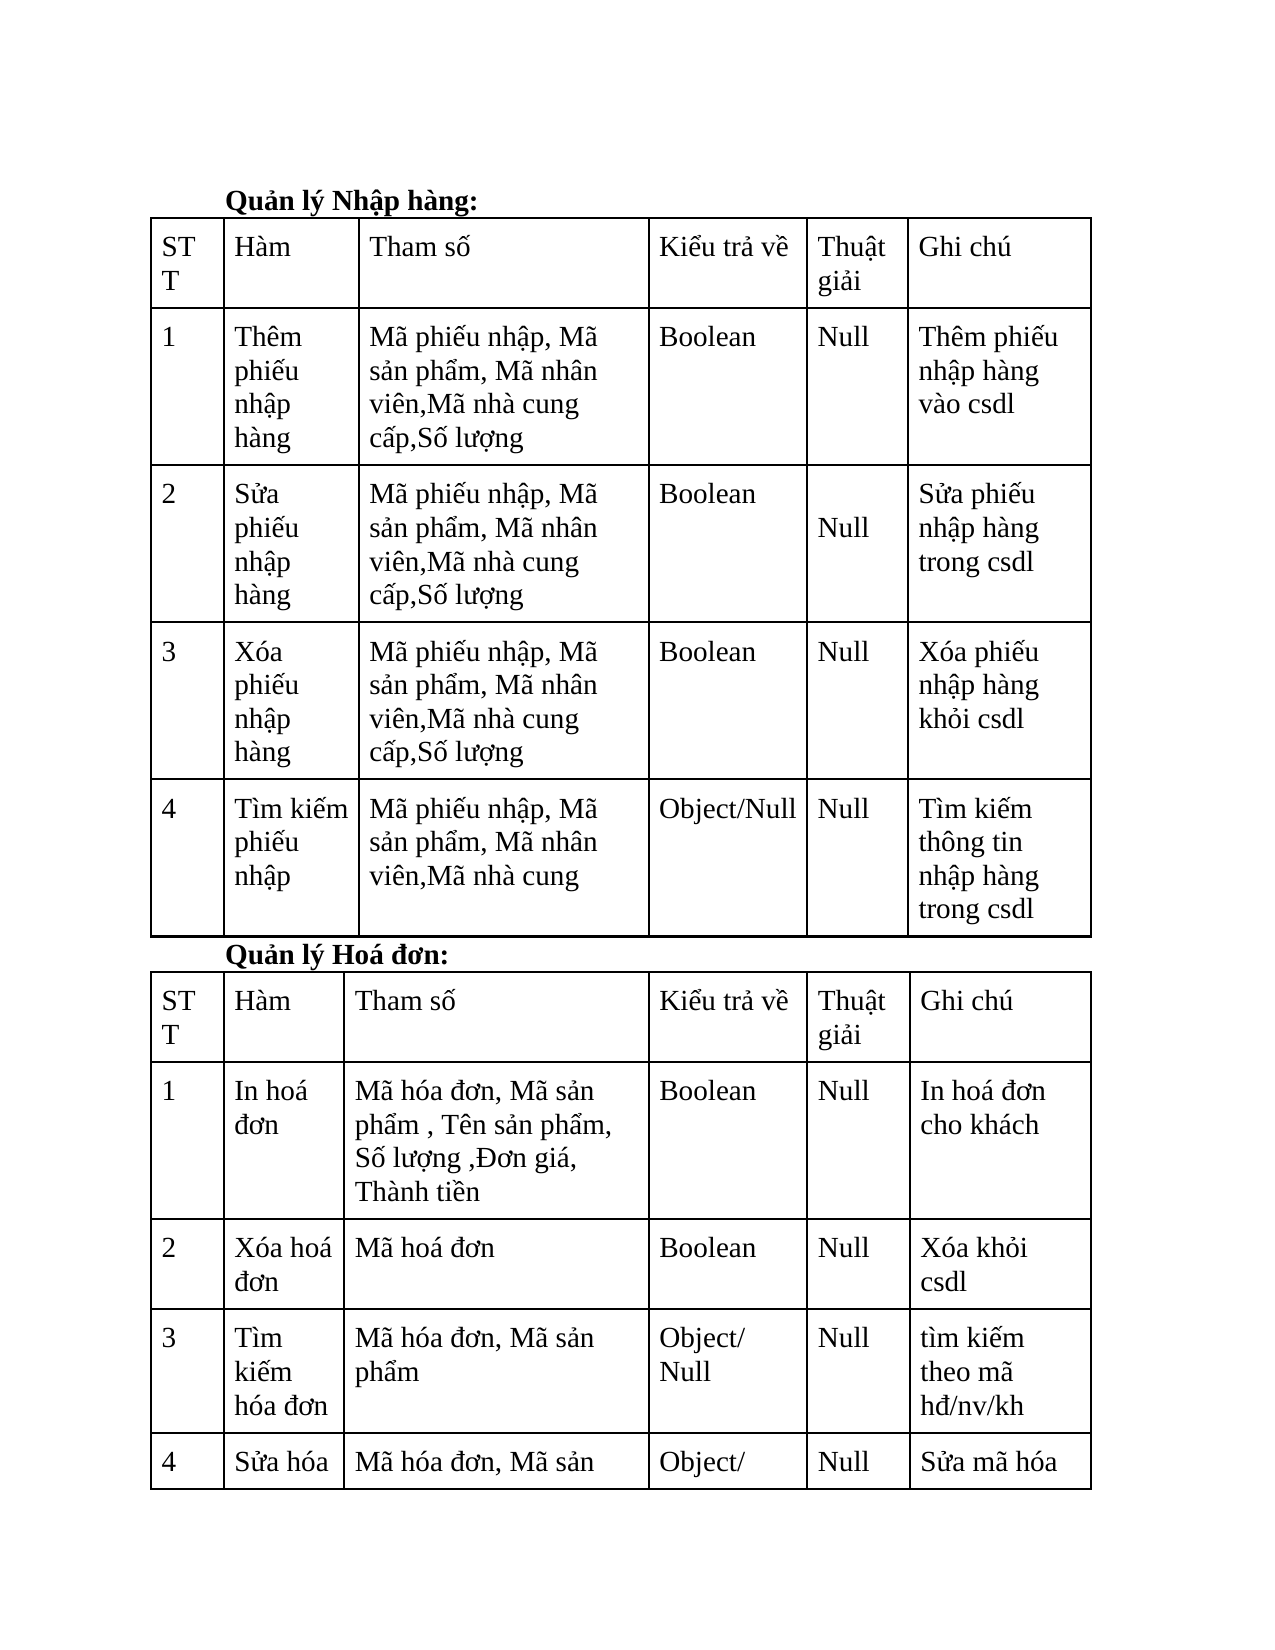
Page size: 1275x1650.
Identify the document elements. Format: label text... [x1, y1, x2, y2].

text Quản lý Nhập hàng: [150, 183, 1125, 217]
table_cell Boolean [650, 309, 806, 464]
table_cell Boolean [650, 466, 806, 621]
table_cell Thêm phiếu nhập hàng vào csdl [909, 309, 1090, 464]
table_cell 3 [152, 623, 223, 778]
table_cell Xóa hoá đơn [225, 1220, 343, 1308]
table_cell Xóa khỏi csdl [911, 1220, 1090, 1308]
table_cell Xóa phiếu nhập hàng [225, 623, 358, 778]
table_cell Mã phiếu nhập, Mã sản phẩm, Mã nhân viên,Mã nhà cung cấp,Số lượng [360, 466, 648, 621]
table_cell In hoá đơn [225, 1063, 343, 1218]
table_cell In hoá đơn cho khách [911, 1063, 1090, 1218]
table_cell Xóa phiếu nhập hàng khỏi csdl [909, 623, 1090, 778]
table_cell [345, 1434, 648, 1488]
table_cell Boolean [650, 1063, 806, 1218]
table_cell Mã hóa đơn, Mã sản phẩm , Tên sản phẩm, Số lượng ,Đơn giá, Thành tiền [345, 1063, 648, 1218]
table_header STT [152, 219, 223, 307]
table_cell Mã phiếu nhập, Mã sản phẩm, Mã nhân viên,Mã nhà cung [360, 780, 648, 935]
table_header Kiểu trả về [650, 219, 806, 307]
table_cell Mã phiếu nhập, Mã sản phẩm, Mã nhân viên,Mã nhà cung cấp,Số lượng [360, 623, 648, 778]
table_cell Null [808, 1310, 909, 1432]
table_cell 2 [152, 1220, 223, 1308]
table_cell 1 [152, 1063, 223, 1218]
table_header Ghi chú [911, 973, 1090, 1061]
table_cell Tìm kiếm thông tin nhập hàng trong csdl [909, 780, 1090, 935]
table_header Ghi chú [909, 219, 1090, 307]
table_cell Sửa hóa đơn [225, 1434, 343, 1488]
table_cell Boolean [650, 1220, 806, 1308]
table_cell Tìm kiếm hóa đơn [225, 1310, 343, 1432]
table_cell 1 [152, 309, 223, 464]
table_cell Sửa phiếu nhập hàng [225, 466, 358, 621]
table_header STT [152, 973, 223, 1061]
table_cell Object/Null [650, 780, 806, 935]
table_cell tìm kiếm theo mã hđ/nv/kh [911, 1310, 1090, 1432]
table_cell 2 [152, 466, 223, 621]
table_cell Null [808, 780, 907, 935]
table_header Thuật giải [808, 219, 907, 307]
table_header Tham số [345, 973, 648, 1061]
table_cell 3 [152, 1310, 223, 1432]
table_cell Null [808, 1220, 909, 1308]
table_header Kiểu trả về [650, 973, 806, 1061]
table_header Hàm [225, 973, 343, 1061]
table_cell Mã hóa đơn, Mã sản phẩm [345, 1310, 648, 1432]
table_cell Object/Null [650, 1310, 806, 1432]
table_cell Mã phiếu nhập, Mã sản phẩm, Mã nhân viên,Mã nhà cung cấp,Số lượng [360, 309, 648, 464]
table_cell 4 [152, 1434, 223, 1488]
table_header Hàm [225, 219, 358, 307]
table_cell 4 [152, 780, 223, 935]
table_header Tham số [360, 219, 648, 307]
table_cell Null [808, 309, 907, 464]
table_cell Object/Null [650, 1434, 806, 1488]
table_header Thuật giải [808, 973, 909, 1061]
table_cell Tìm kiếm phiếu nhập [225, 780, 358, 935]
table_cell Null [808, 623, 907, 778]
table_cell Boolean [650, 623, 806, 778]
table_cell Thêm phiếu nhập hàng [225, 309, 358, 464]
table_cell Null [808, 466, 907, 621]
table_cell Null [808, 1434, 909, 1488]
table_cell Null [808, 1063, 909, 1218]
table_cell Sửa phiếu nhập hàng trong csdl [909, 466, 1090, 621]
table_cell Mã hoá đơn [345, 1220, 648, 1308]
text Quản lý Hoá đơn: [150, 937, 1125, 971]
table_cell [911, 1434, 1090, 1488]
